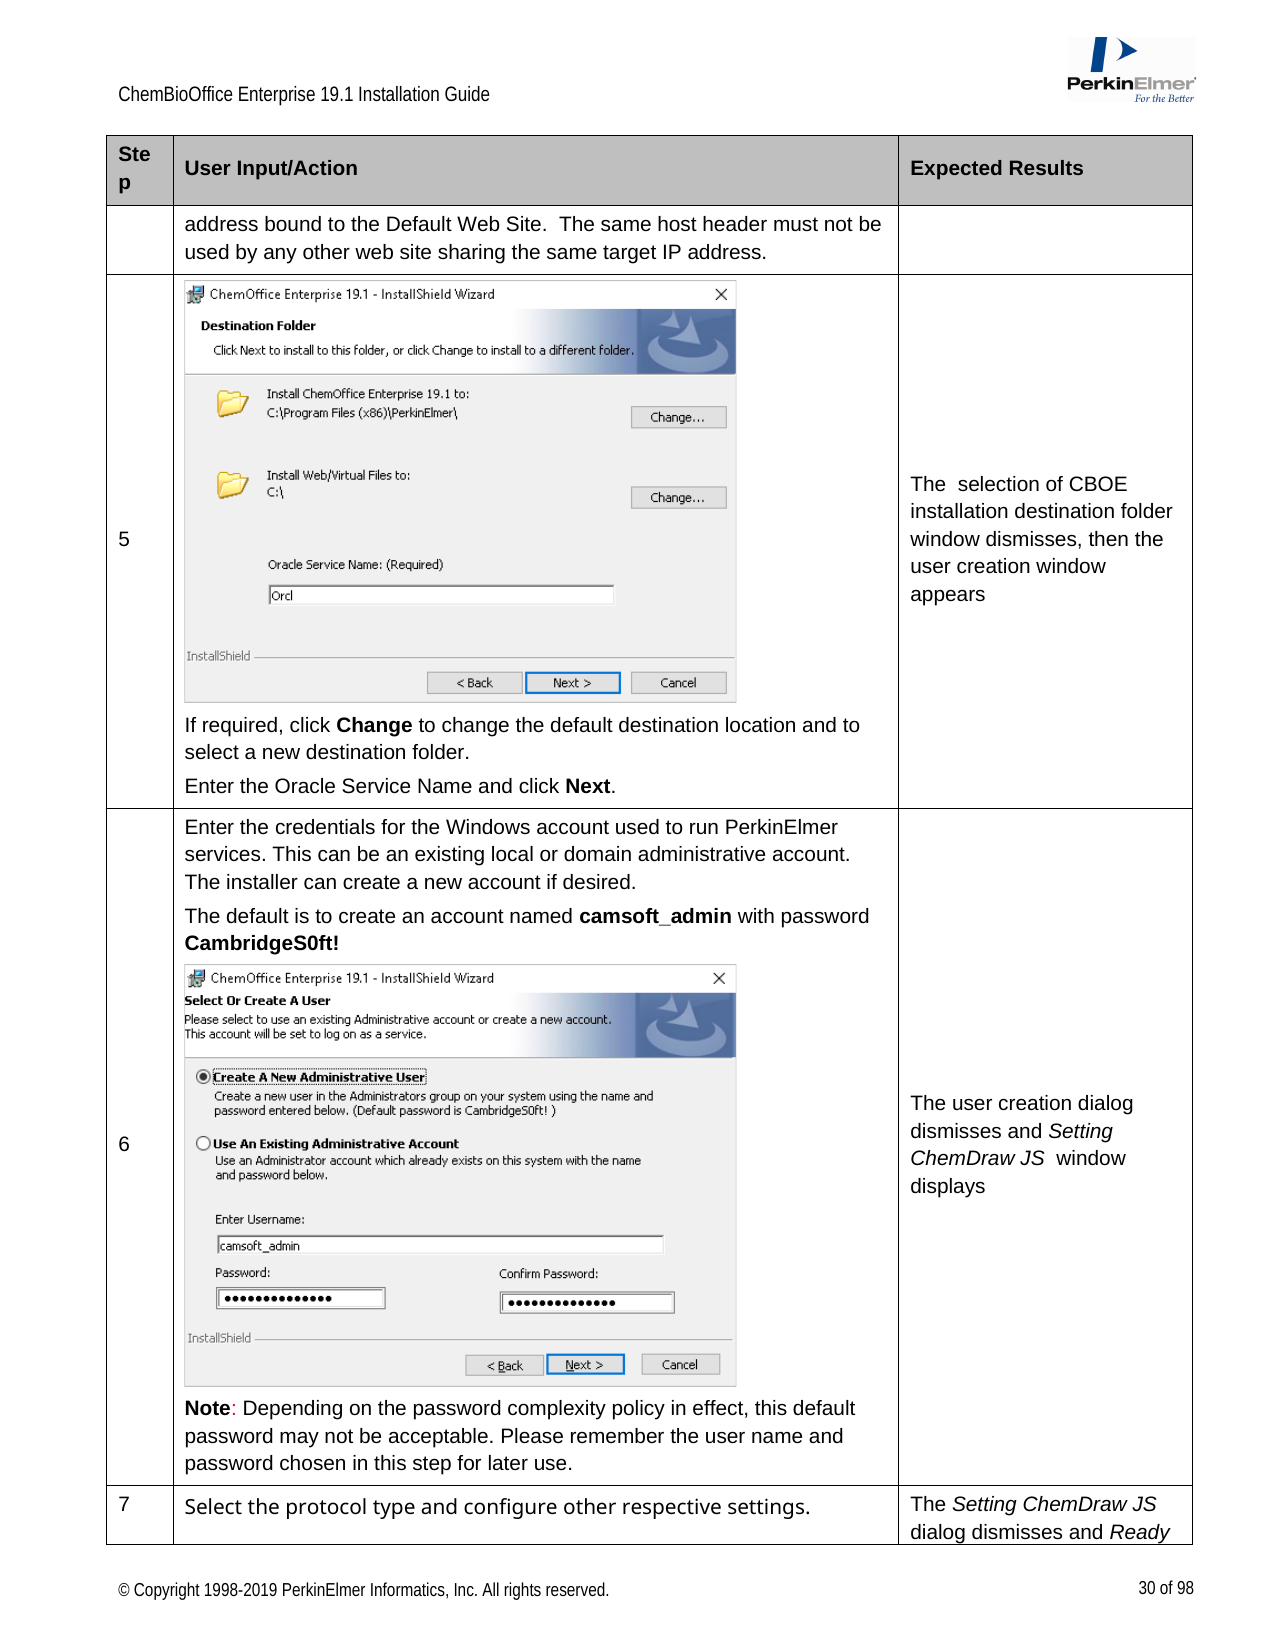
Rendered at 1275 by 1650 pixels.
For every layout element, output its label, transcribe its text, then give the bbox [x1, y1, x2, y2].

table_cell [174, 206, 898, 273]
table_cell 5 [107, 275, 173, 807]
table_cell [899, 1486, 1192, 1544]
picture [1067, 37, 1197, 102]
table_cell 4 [107, 206, 173, 273]
table_header Step [107, 136, 173, 205]
table_cell The user creation dialog dismisses and Setting ChemDraw JS window displays [899, 809, 1192, 1485]
table_cell 6 [107, 809, 173, 1485]
picture [184, 964, 737, 1387]
table_cell Enter the credentials for the Windows account used to run PerkinElmer services. This can be an existing local or domain administrative account. The installer can create a new account if desired. The default is to create an account named camsoft_admin with password CambridgeS0ft! Note: Depending on the password complexity policy in effect, this default password may not be acceptable. Please remember the user name and password chosen in this step for later use. [174, 809, 898, 1485]
table_header Expected Results [899, 136, 1192, 205]
table_cell 7 [107, 1486, 173, 1544]
table_header User Input/Action [174, 136, 898, 205]
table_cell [174, 1486, 898, 1544]
picture [184, 280, 737, 703]
table_cell If required, click Change to change the default destination location and to select a new destination folder. Enter the Oracle Service Name and click Next. [174, 275, 898, 807]
table_cell The selection of CBOE installation destination folder window dismisses, then the user creation window appears [899, 275, 1192, 807]
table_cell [899, 206, 1192, 273]
